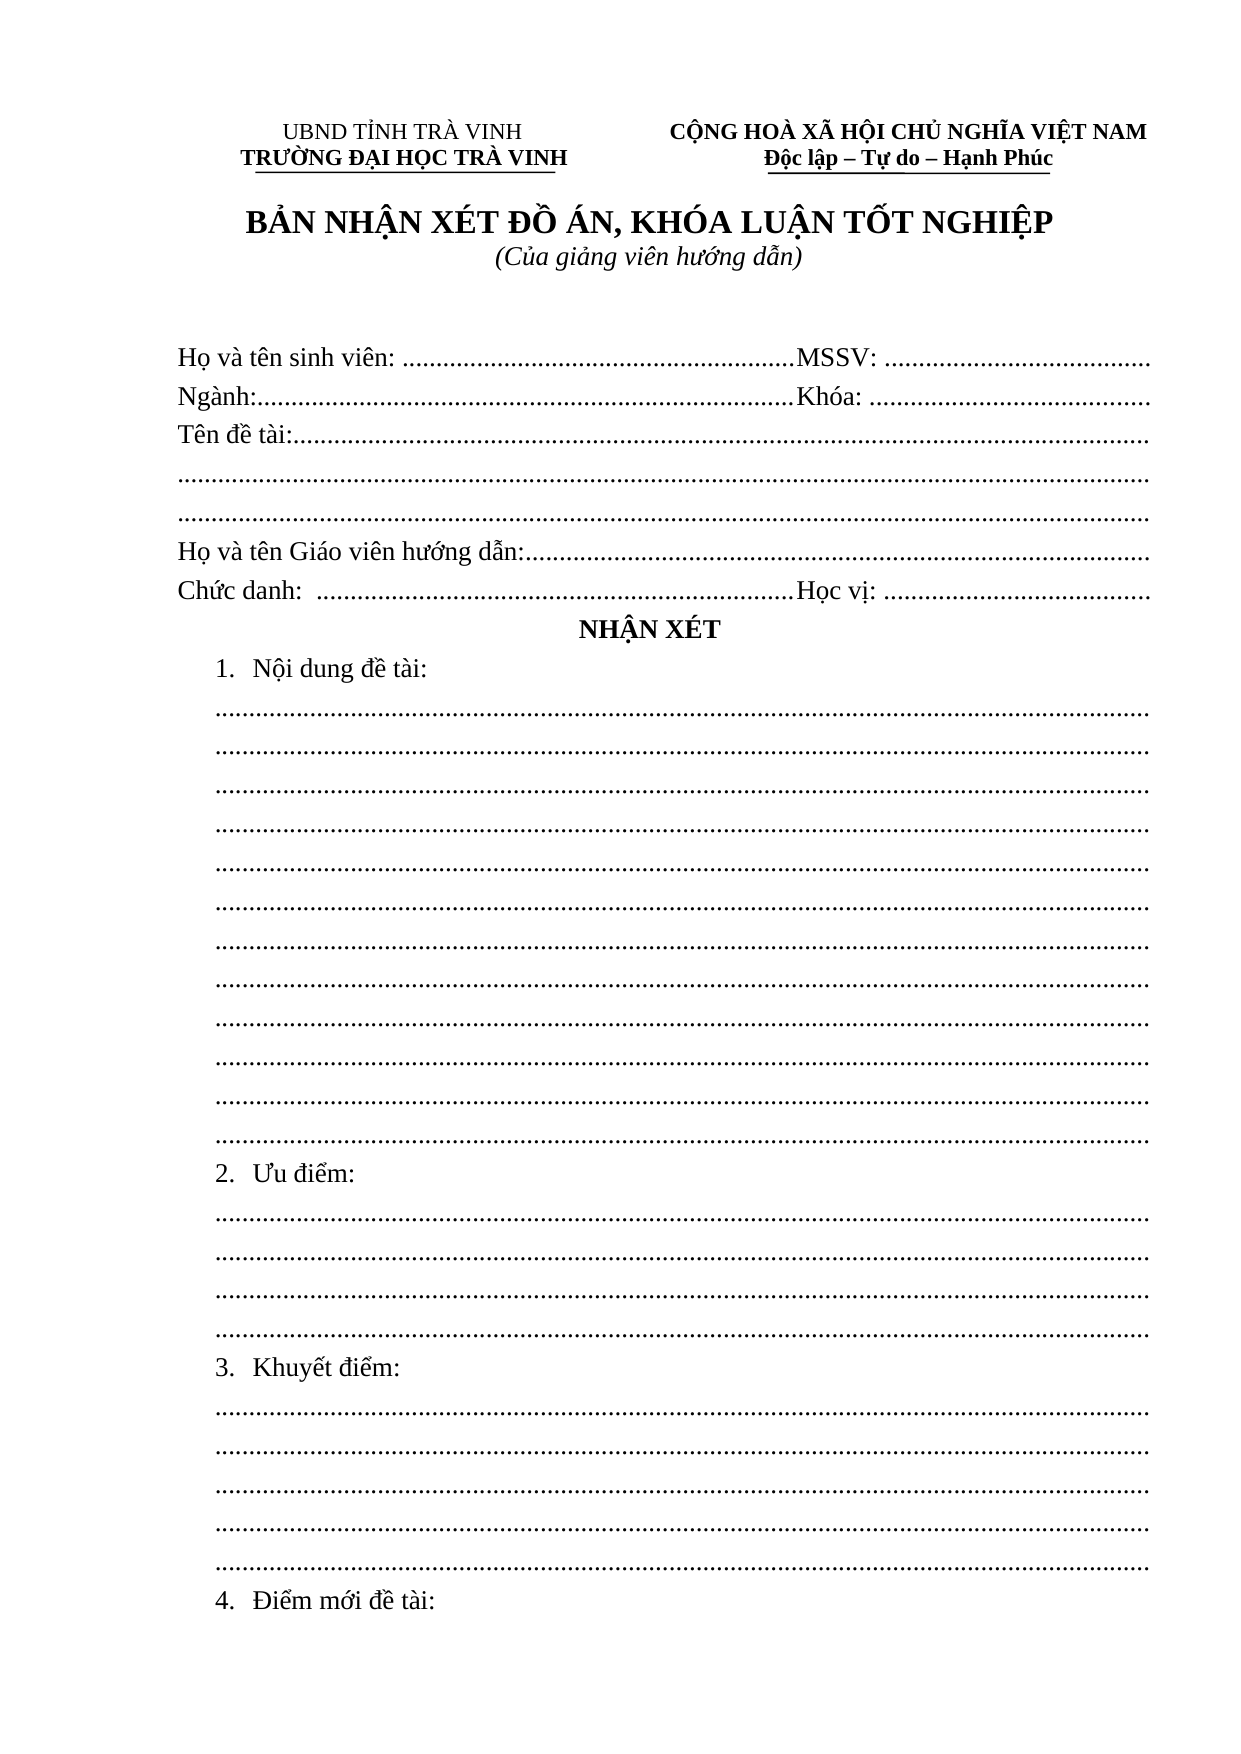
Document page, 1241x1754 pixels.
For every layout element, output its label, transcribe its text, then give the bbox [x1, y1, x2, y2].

text (Của giảng viên hướng dẫn) [177, 240, 1122, 271]
text TRƯỜNG ĐẠI HỌC TRÀ VINH Độc lập – Tự do – Hạnh Phúc [177, 144, 1122, 171]
text UBND TỈNH TRÀ VINH CỘNG HOÀ XÃ HỘI CHỦ NGHĨA VIỆT [177, 118, 1122, 144]
text Ngành: Khóa: [177, 380, 1122, 411]
text BẢN NHẬN XÉT ĐỒ ÁN, KHÓA LUẬN TỐT NGHIỆP [177, 202, 1122, 240]
text Chức danh: Học vị: [177, 574, 1122, 605]
list Điểm mới đề tài: [215, 1584, 1122, 1615]
list Ưu điểm: [215, 1157, 1122, 1188]
text NHẬN XÉT [177, 613, 1122, 644]
text Tên đề tài: [177, 419, 1122, 450]
text Họ và tên Giáo viên hướng dẫn: [177, 535, 1122, 566]
text Họ và tên sinh viên: MSSV: [177, 341, 1122, 372]
list Khuyết điểm: [215, 1351, 1122, 1382]
list Nội dung đề tài: [215, 652, 1122, 683]
